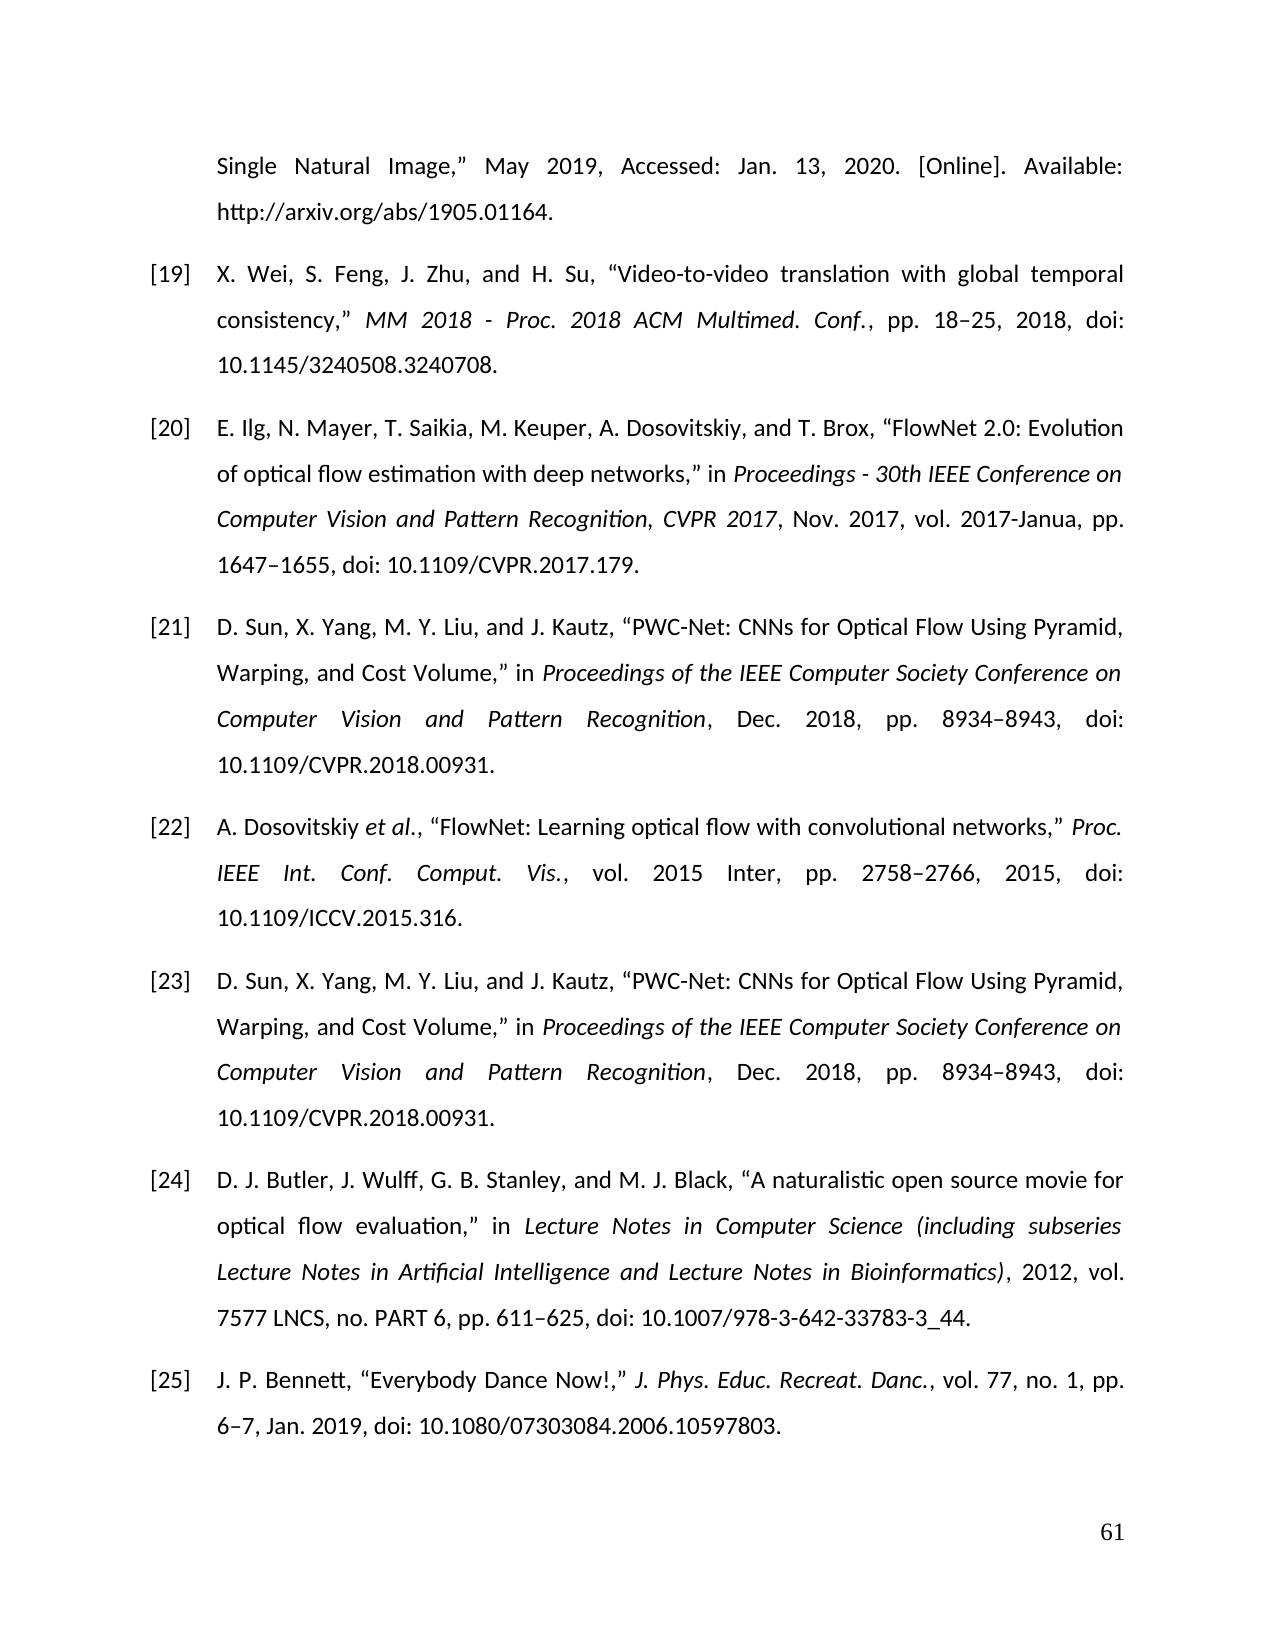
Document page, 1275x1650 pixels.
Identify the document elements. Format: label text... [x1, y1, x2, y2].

text [20] E. Ilg, N. Mayer, T. Saikia, M. Keuper, A. Dosovitskiy, and T. Brox, “FlowNet 2.0: Evolution of optical flow estimation with deep networks,” in Proceedings - 30th IEEE Conference on Computer Vision and Pattern Recognition, CVPR 2017, Nov. 2017, vol. 2017-Janua, pp. 1647–1655, doi: 10.1109/CVPR.2017.179. [150, 412, 1125, 580]
text [23] D. Sun, X. Yang, M. Y. Liu, and J. Kautz, “PWC-Net: CNNs for Optical Flow Using Pyramid, Warping, and Cost Volume,” in Proceedings of the IEEE Computer Society Conference on Computer Vision and Pattern Recognition, Dec. 2018, pp. 8934–8943, doi: 10.1109/CVPR.2018.00931. [150, 965, 1125, 1133]
text [19] X. Wei, S. Feng, J. Zhu, and H. Su, “Video-to-video translation with global temporal consistency,” MM 2018 - Proc. 2018 ACM Multimed. Conf., pp. 18–25, 2018, doi: 10.1145/3240508.3240708. [150, 258, 1125, 380]
text [25] J. P. Bennett, “Everybody Dance Now!,” J. Phys. Educ. Recreat. Danc., vol. 77, no. 1, pp. 6–7, Jan. 2019, doi: 10.1080/07303084.2006.10597803. [150, 1364, 1125, 1440]
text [150, 150, 1125, 226]
text [21] D. Sun, X. Yang, M. Y. Liu, and J. Kautz, “PWC-Net: CNNs for Optical Flow Using Pyramid, Warping, and Cost Volume,” in Proceedings of the IEEE Computer Society Conference on Computer Vision and Pattern Recognition, Dec. 2018, pp. 8934–8943, doi: 10.1109/CVPR.2018.00931. [150, 612, 1125, 779]
text [24] D. J. Butler, J. Wulff, G. B. Stanley, and M. J. Black, “A naturalistic open source movie for optical flow evaluation,” in Lecture Notes in Computer Science (including subseries Lecture Notes in Artificial Intelligence and Lecture Notes in Bioinformatics), 2012, vol. 7577 LNCS, no. PART 6, pp. 611–625, doi: 10.1007/978-3-642-33783-3_44. [150, 1164, 1125, 1332]
text [22] A. Dosovitskiy et al., “FlowNet: Learning optical flow with convolutional networks,” Proc. IEEE Int. Conf. Comput. Vis., vol. 2015 Inter, pp. 2758–2766, 2015, doi: 10.1109/ICCV.2015.316. [150, 811, 1125, 933]
